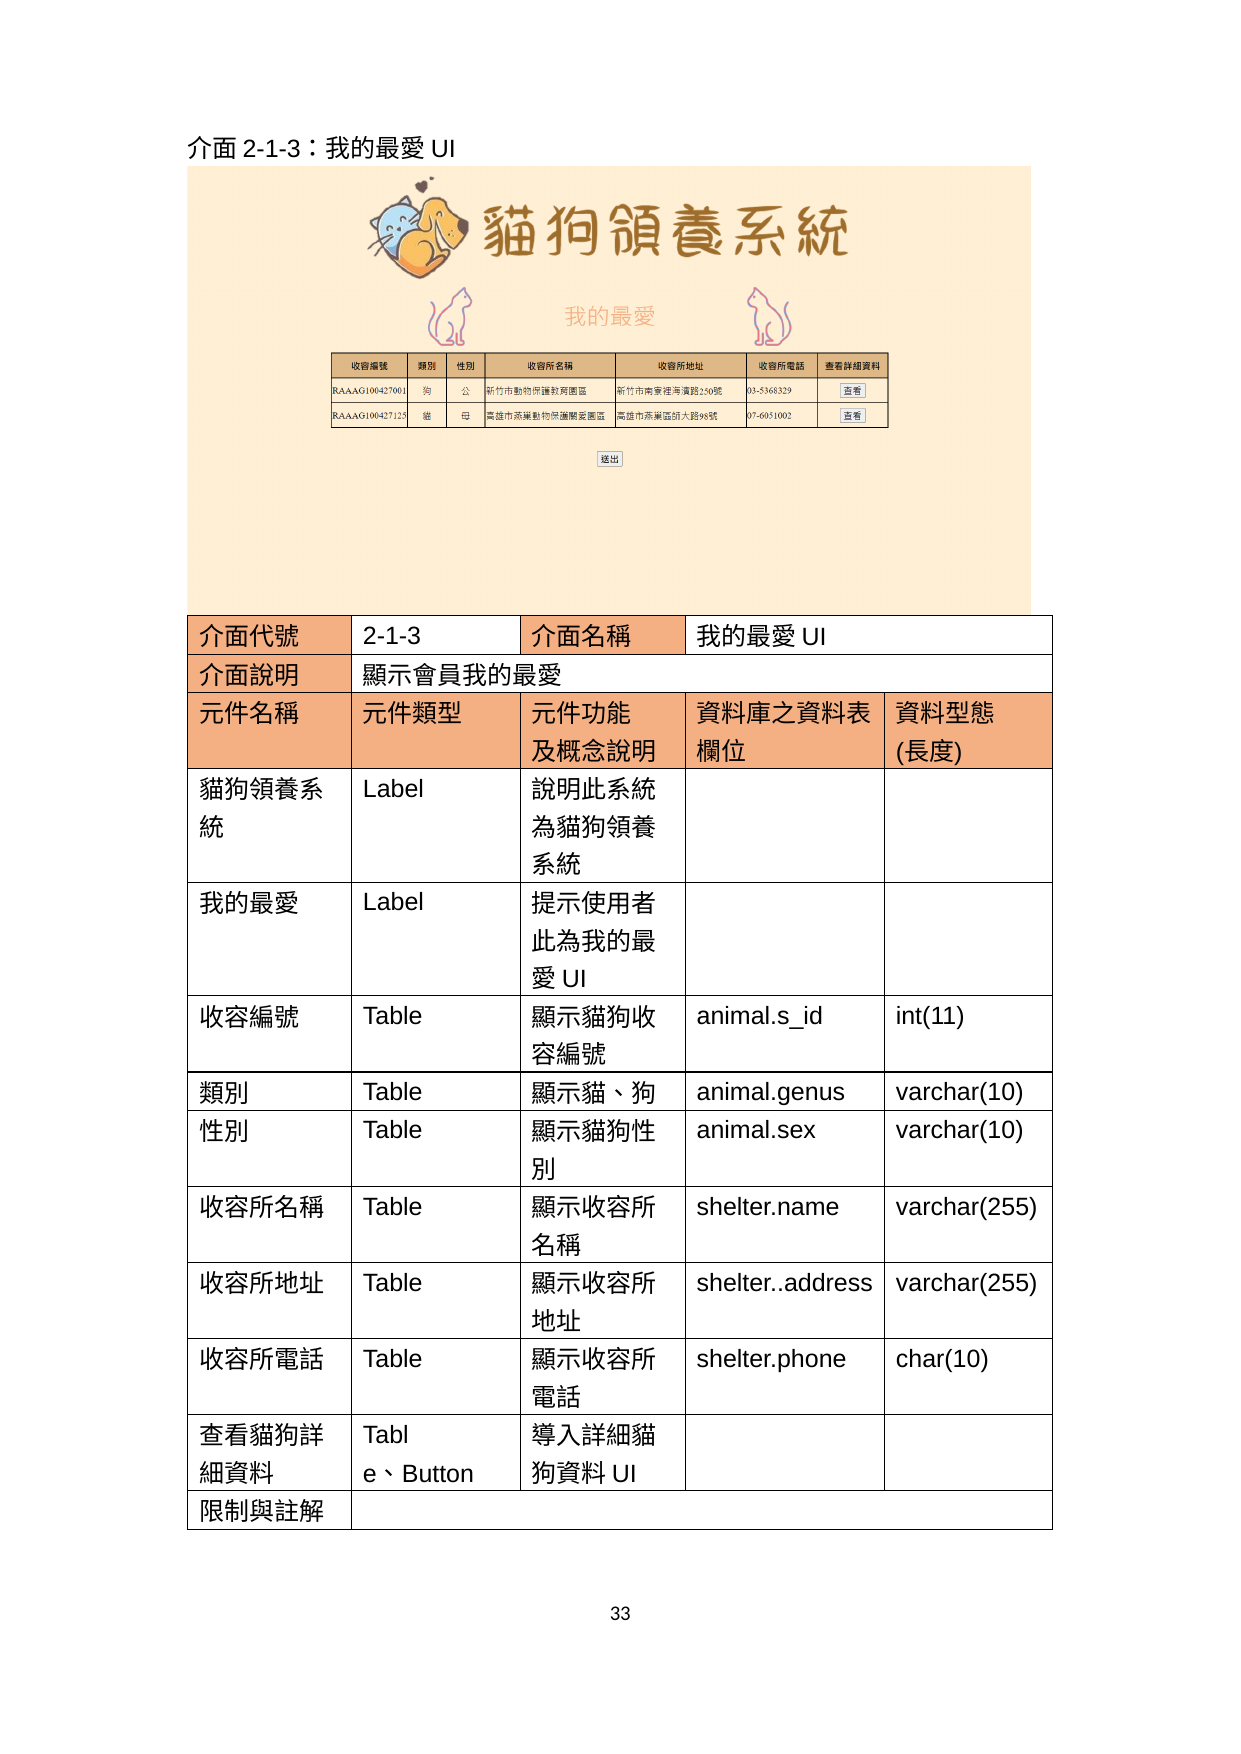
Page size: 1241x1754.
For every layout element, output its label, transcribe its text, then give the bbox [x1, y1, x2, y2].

table_cell 查看貓狗詳細資料 [188, 1415, 351, 1490]
table_cell 說明此系統為貓狗領養系統 [521, 769, 685, 882]
table_cell 介面說明 [188, 655, 351, 692]
table_header 我的最愛UI [686, 616, 1052, 654]
table_cell 收容所地址 [188, 1263, 351, 1338]
table_cell 顯示會員我的最愛 [352, 655, 1052, 692]
table_cell 導入詳細貓狗資料UI [521, 1415, 685, 1490]
table_cell 元件類型 [352, 693, 520, 768]
table_cell 顯示收容所電話 [521, 1339, 685, 1414]
table_header 介面代號 [188, 616, 351, 654]
table_cell shelter.name [686, 1187, 884, 1262]
table_cell shelter..address [686, 1263, 884, 1338]
table_cell Table [352, 1187, 520, 1262]
table_cell animal.genus [686, 1073, 884, 1110]
table_cell 收容所電話 [188, 1339, 351, 1414]
table_cell Table、Button [352, 1415, 520, 1490]
text 介面2-1-3：我的最愛UI [187, 128, 1053, 165]
table_cell 貓狗領養系統 [188, 769, 351, 882]
table_cell 元件功能 及概念說明 [521, 693, 685, 768]
table_cell int(11) [885, 996, 1052, 1071]
table_cell [686, 883, 884, 995]
table_header 介面名稱 [521, 616, 685, 654]
table_cell Table [352, 1111, 520, 1186]
table_cell Table [352, 1073, 520, 1110]
table_cell animal.sex [686, 1111, 884, 1186]
table_cell Table [352, 1263, 520, 1338]
table_cell 收容所名稱 [188, 1187, 351, 1262]
table_cell [686, 769, 884, 882]
table_cell 資料型態 (長度) [885, 693, 1052, 768]
table_cell varchar(10) [885, 1073, 1052, 1110]
table_cell varchar(255) [885, 1187, 1052, 1262]
table_cell Label [352, 769, 520, 882]
table_cell 類別 [188, 1073, 351, 1110]
table_cell 顯示貓、狗 [521, 1073, 685, 1110]
table_header 2-1-3 [352, 616, 520, 654]
table_cell 顯示收容所名稱 [521, 1187, 685, 1262]
table_cell 我的最愛 [188, 883, 351, 995]
table_cell Table [352, 1339, 520, 1414]
picture [187, 166, 1031, 615]
table_cell [885, 769, 1052, 882]
table_cell 顯示收容所地址 [521, 1263, 685, 1338]
table_cell char(10) [885, 1339, 1052, 1414]
table_cell 限制與註解 [188, 1491, 351, 1529]
table_cell 顯示貓狗性別 [521, 1111, 685, 1186]
table_cell [352, 1491, 1052, 1529]
table_cell 性別 [188, 1111, 351, 1186]
table_cell shelter.phone [686, 1339, 884, 1414]
table_cell [686, 1415, 884, 1490]
table_cell 元件名稱 [188, 693, 351, 768]
table_cell [885, 1415, 1052, 1490]
table_cell varchar(10) [885, 1111, 1052, 1186]
table_cell 提示使用者此為我的最愛UI [521, 883, 685, 995]
table_cell [885, 883, 1052, 995]
table_cell animal.s_id [686, 996, 884, 1071]
table_cell 資料庫之資料表欄位 [686, 693, 884, 768]
table_cell 收容編號 [188, 996, 351, 1071]
table_cell Label [352, 883, 520, 995]
table_cell varchar(255) [885, 1263, 1052, 1338]
table_cell Table [352, 996, 520, 1071]
table_cell 顯示貓狗收容編號 [521, 996, 685, 1071]
